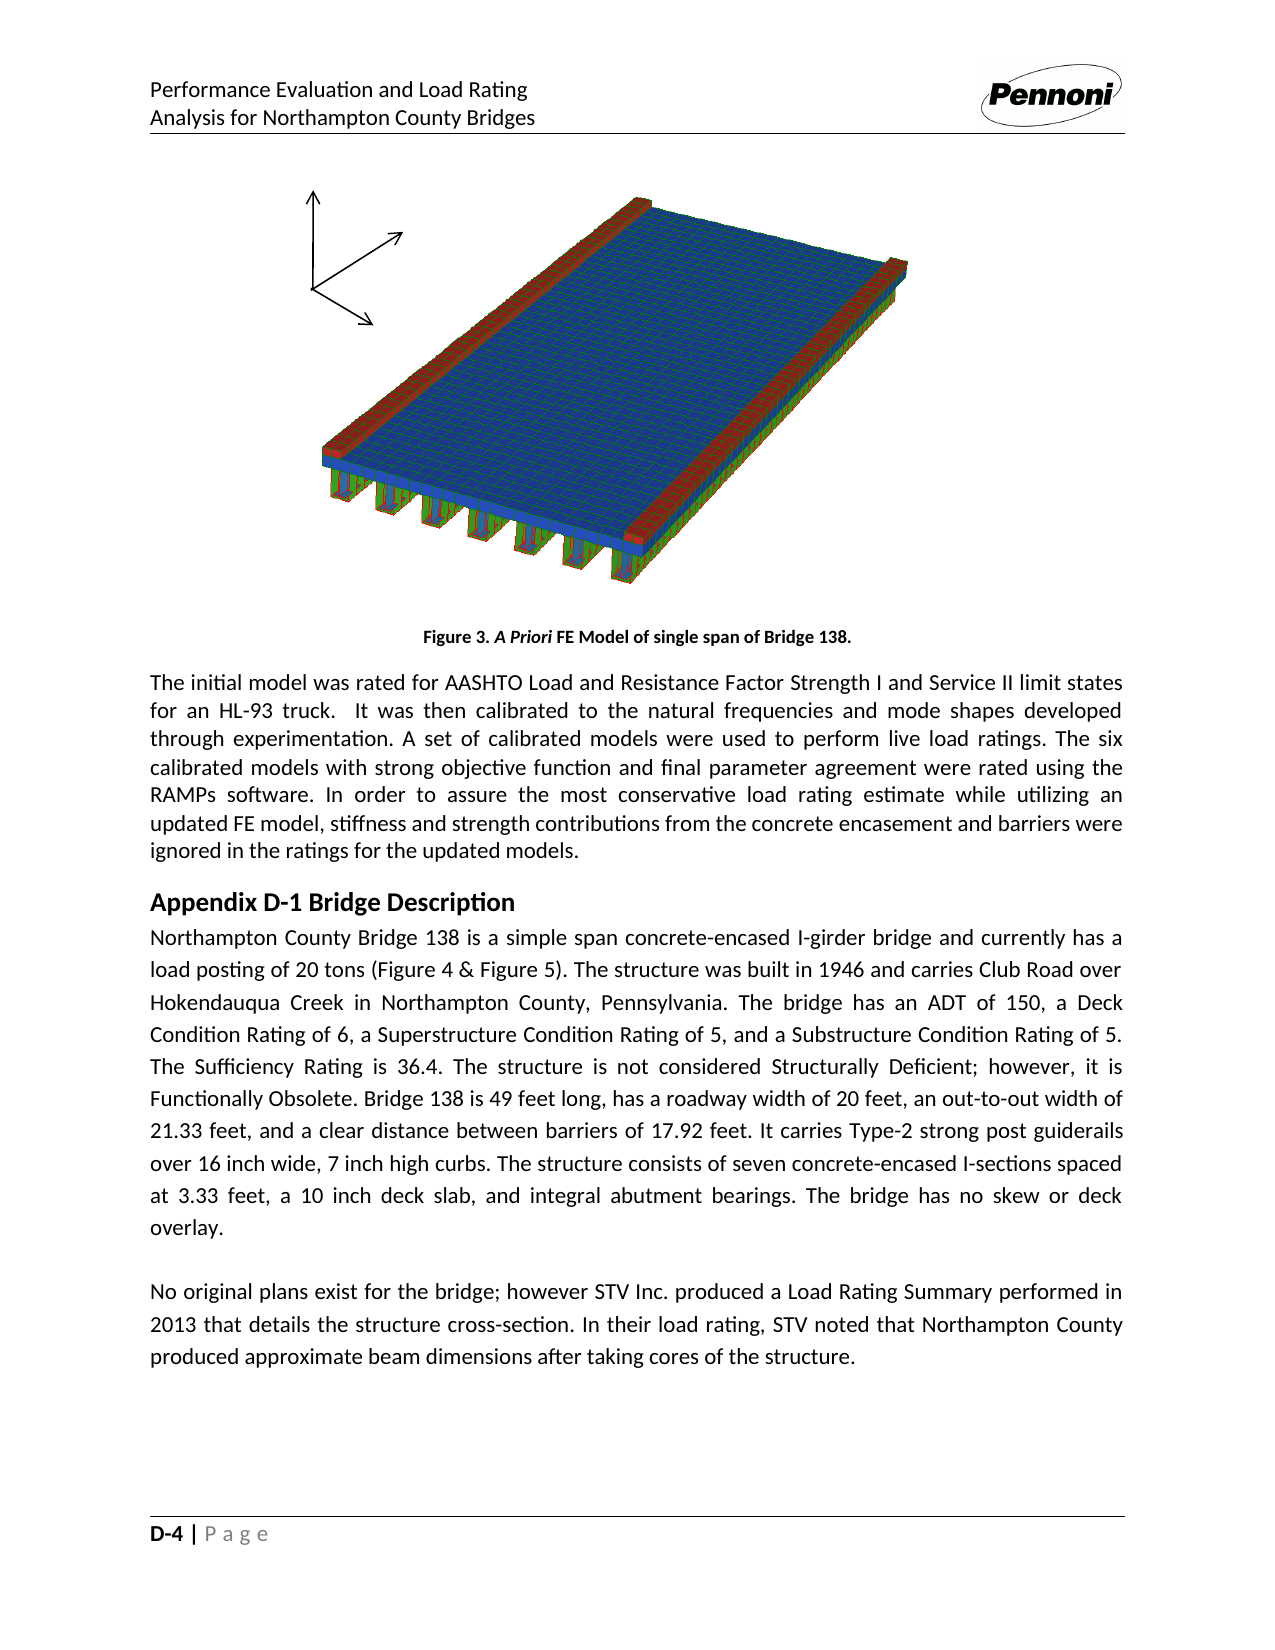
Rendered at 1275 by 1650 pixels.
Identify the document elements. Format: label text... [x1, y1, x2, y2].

text Northampton County Bridge 138 is a simple span concrete-encased I-girder bridge and currently has a load posting of 20 tons (Figure 4 & Figure 5). The structure was built in 1946 and carries Club Road over Hokendauqua Creek in Northampton County, Pennsylvania. The bridge has an ADT of 150, a Deck Condition Rating of 6, a Superstructure Condition Rating of 5, and a Substructure Condition Rating of 5. The Sufficiency Rating is 36.4. The structure is not considered Structurally Deficient; however, it is Functionally Obsolete. Bridge 138 is 49 feet long, has a roadway width of 20 feet, an out-to-out width of 21.33 feet, and a clear distance between barriers of 17.92 feet. It carries Type-2 strong post guiderails over 16 inch wide, 7 inch high curbs. The structure consists of seven concrete-encased I-sections spaced at 3.33 feet, a 10 inch deck slab, and integral abutment bearings. The bridge has no skew or deck overlay. [150, 923, 1125, 1241]
text Figure 3. A Priori FE Model of single span of Bridge 138. [150, 625, 1125, 648]
subtitle Appendix D-1 Bridge Description [150, 886, 1125, 918]
picture [976, 61, 1125, 132]
text The initial model was rated for AASHTO Load and Resistance Factor Strength I and Service II limit states for an HL-93 truck. It was then calibrated to the natural frequencies and mode shapes developed through experimentation. A set of calibrated models were used to perform live load ratings. The six calibrated models with strong objective function and final parameter agreement were rated using the RAMPs software. In order to assure the most conservative load rating estimate while utilizing an updated FE model, stiffness and strength contributions from the concrete encasement and barriers were ignored in the ratings for the updated models. [150, 668, 1125, 865]
picture [239, 162, 1036, 604]
text No original plans exist for the bridge; however STV Inc. produced a Load Rating Summary performed in 2013 that details the structure cross-section. In their load rating, STV noted that Northampton County produced approximate beam dimensions after taking cores of the structure. [150, 1277, 1125, 1370]
